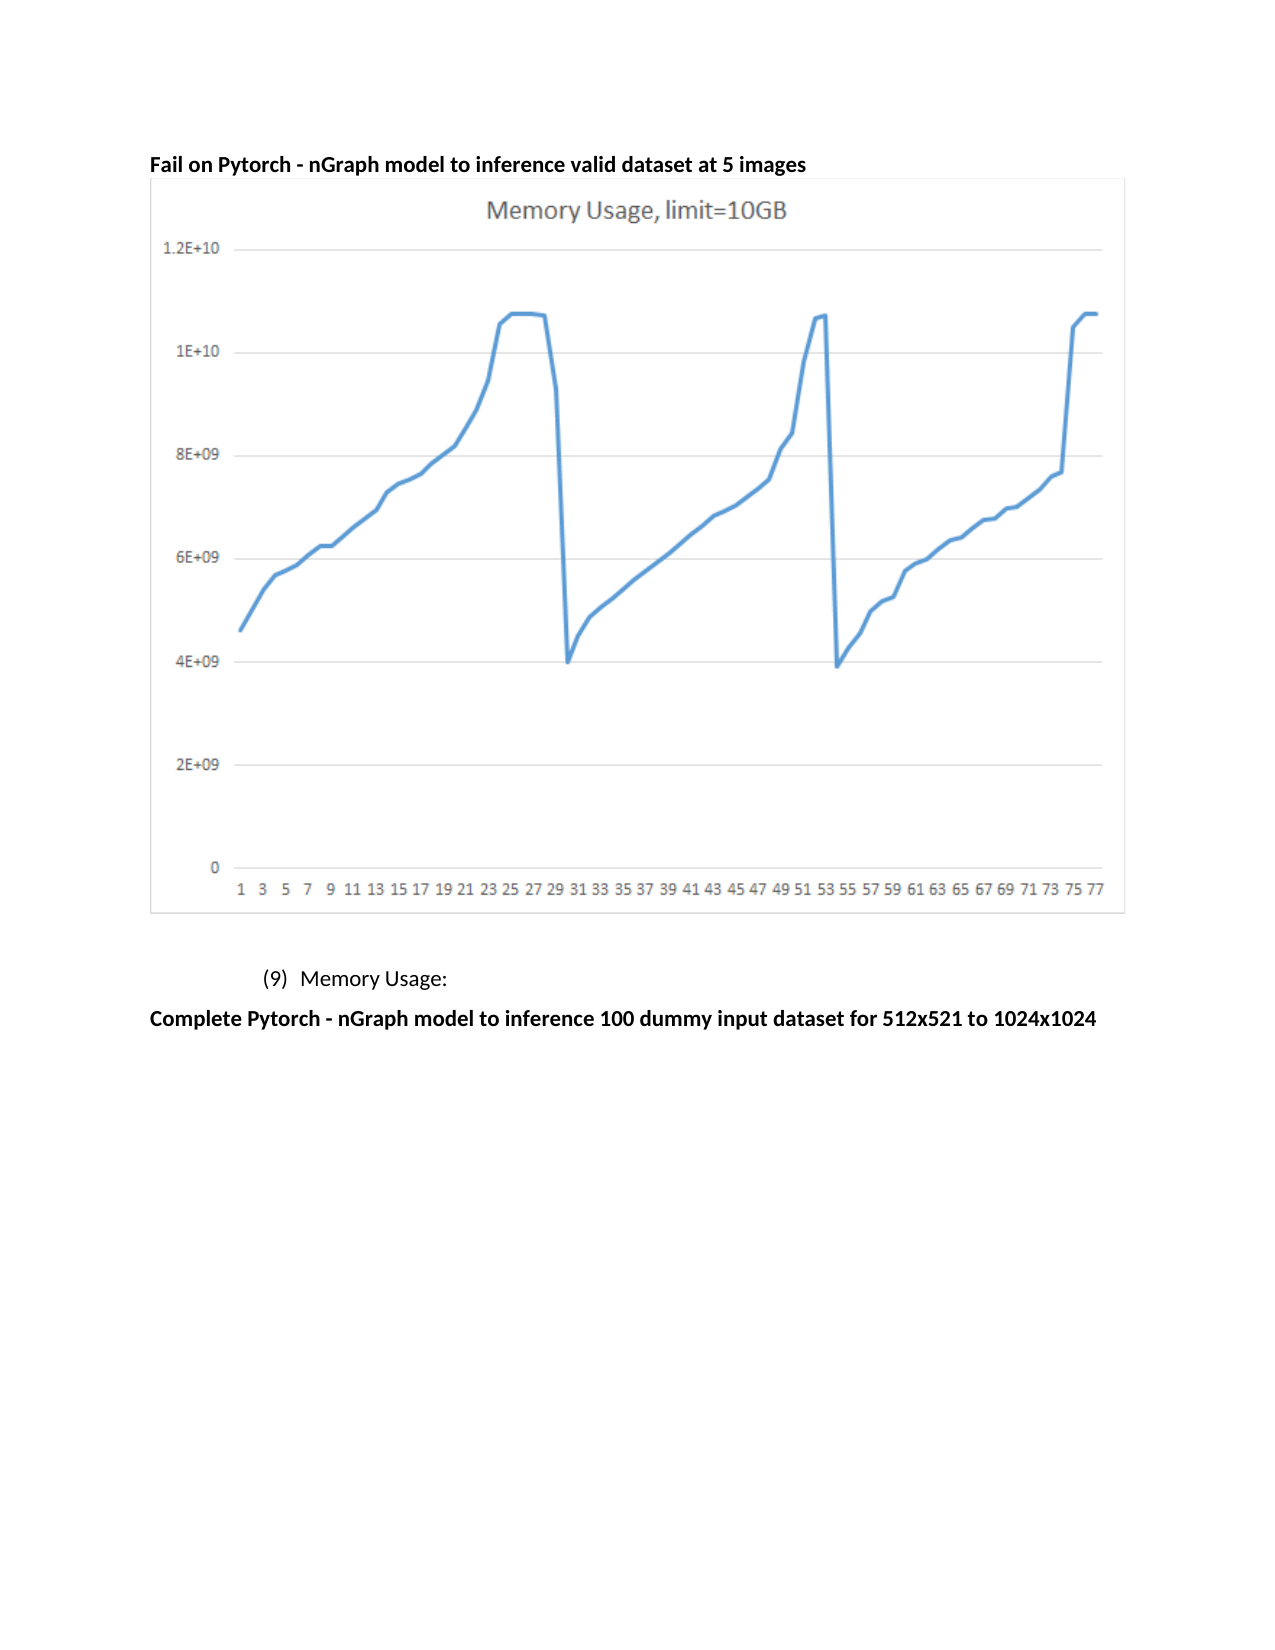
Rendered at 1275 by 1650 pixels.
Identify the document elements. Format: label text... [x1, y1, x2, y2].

text Complete Pytorch - nGraph model to inference 100 dummy input dataset for 512x521 to 1024x1024 [150, 1004, 1125, 1032]
text Fail on Pytorch - nGraph model to inference valid dataset at 5 images [150, 150, 1125, 178]
list Memory Usage: [262, 964, 1125, 992]
picture [150, 178, 1125, 914]
